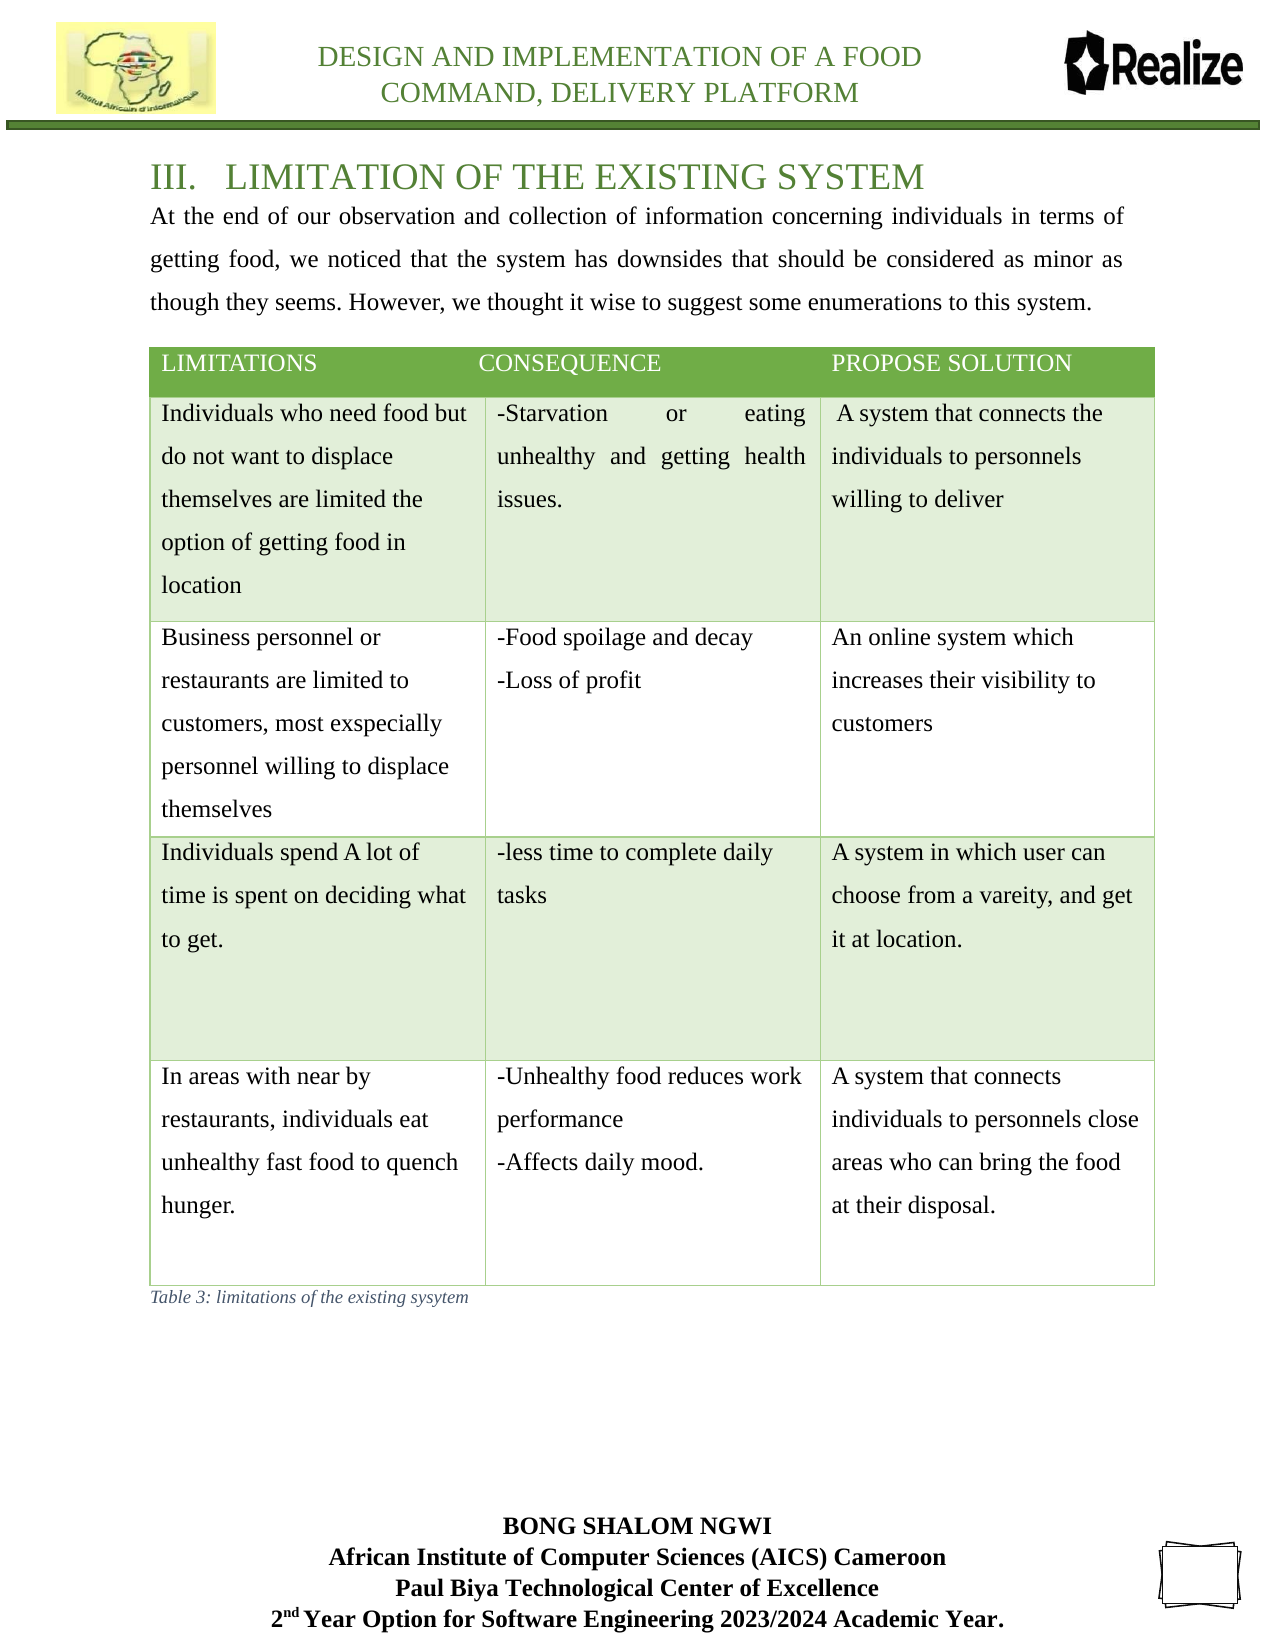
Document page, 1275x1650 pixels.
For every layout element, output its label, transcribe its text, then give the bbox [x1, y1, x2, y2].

picture [1064, 30, 1243, 95]
text Table 3: limitations of the existing sysytem [150, 1286, 1125, 1307]
table_cell -Starvation or eating unhealthy and getting health issues. [486, 398, 820, 621]
table_cell -less time to complete daily tasks [486, 838, 820, 1060]
table_header LIMITATIONS CONSEQUENCE [151, 348, 820, 397]
table_cell Individuals who need food but do not want to displace themselves are limited the option of getting food in location [151, 398, 485, 621]
picture [56, 22, 216, 114]
subtitle LIMITATION OF THE EXISTING SYSTEM [150, 154, 1125, 197]
table_cell -Unhealthy food reduces work performance -Affects daily mood. [486, 1061, 820, 1285]
table_header PROPOSE SOLUTION [821, 348, 1154, 397]
table_cell Business personnel or restaurants are limited to customers, most exspecially personnel willing to displace themselves [151, 622, 485, 836]
table_cell A system in which user can choose from a vareity, and get it at location. [821, 838, 1154, 1060]
list At the end of our observation and collection of information concerning individuals in terms of getting food, we noticed that the system has downsides that should be considered as minor as though they seems. However, we thought it wise to suggest some enumerations to this system. [150, 201, 1125, 316]
table_cell Individuals spend A lot of time is spent on deciding what to get. [151, 838, 485, 1060]
table_cell -Food spoilage and decay -Loss of profit [486, 622, 820, 836]
table_cell An online system which increases their visibility to customers [821, 622, 1154, 836]
table_cell A system that connects individuals to personnels close areas who can bring the food at their disposal. [821, 1061, 1154, 1285]
table_cell In areas with near by restaurants, individuals eat unhealthy fast food to quench hunger. [151, 1061, 485, 1285]
table_cell A system that connects the individuals to personnels willing to deliver [821, 398, 1154, 621]
